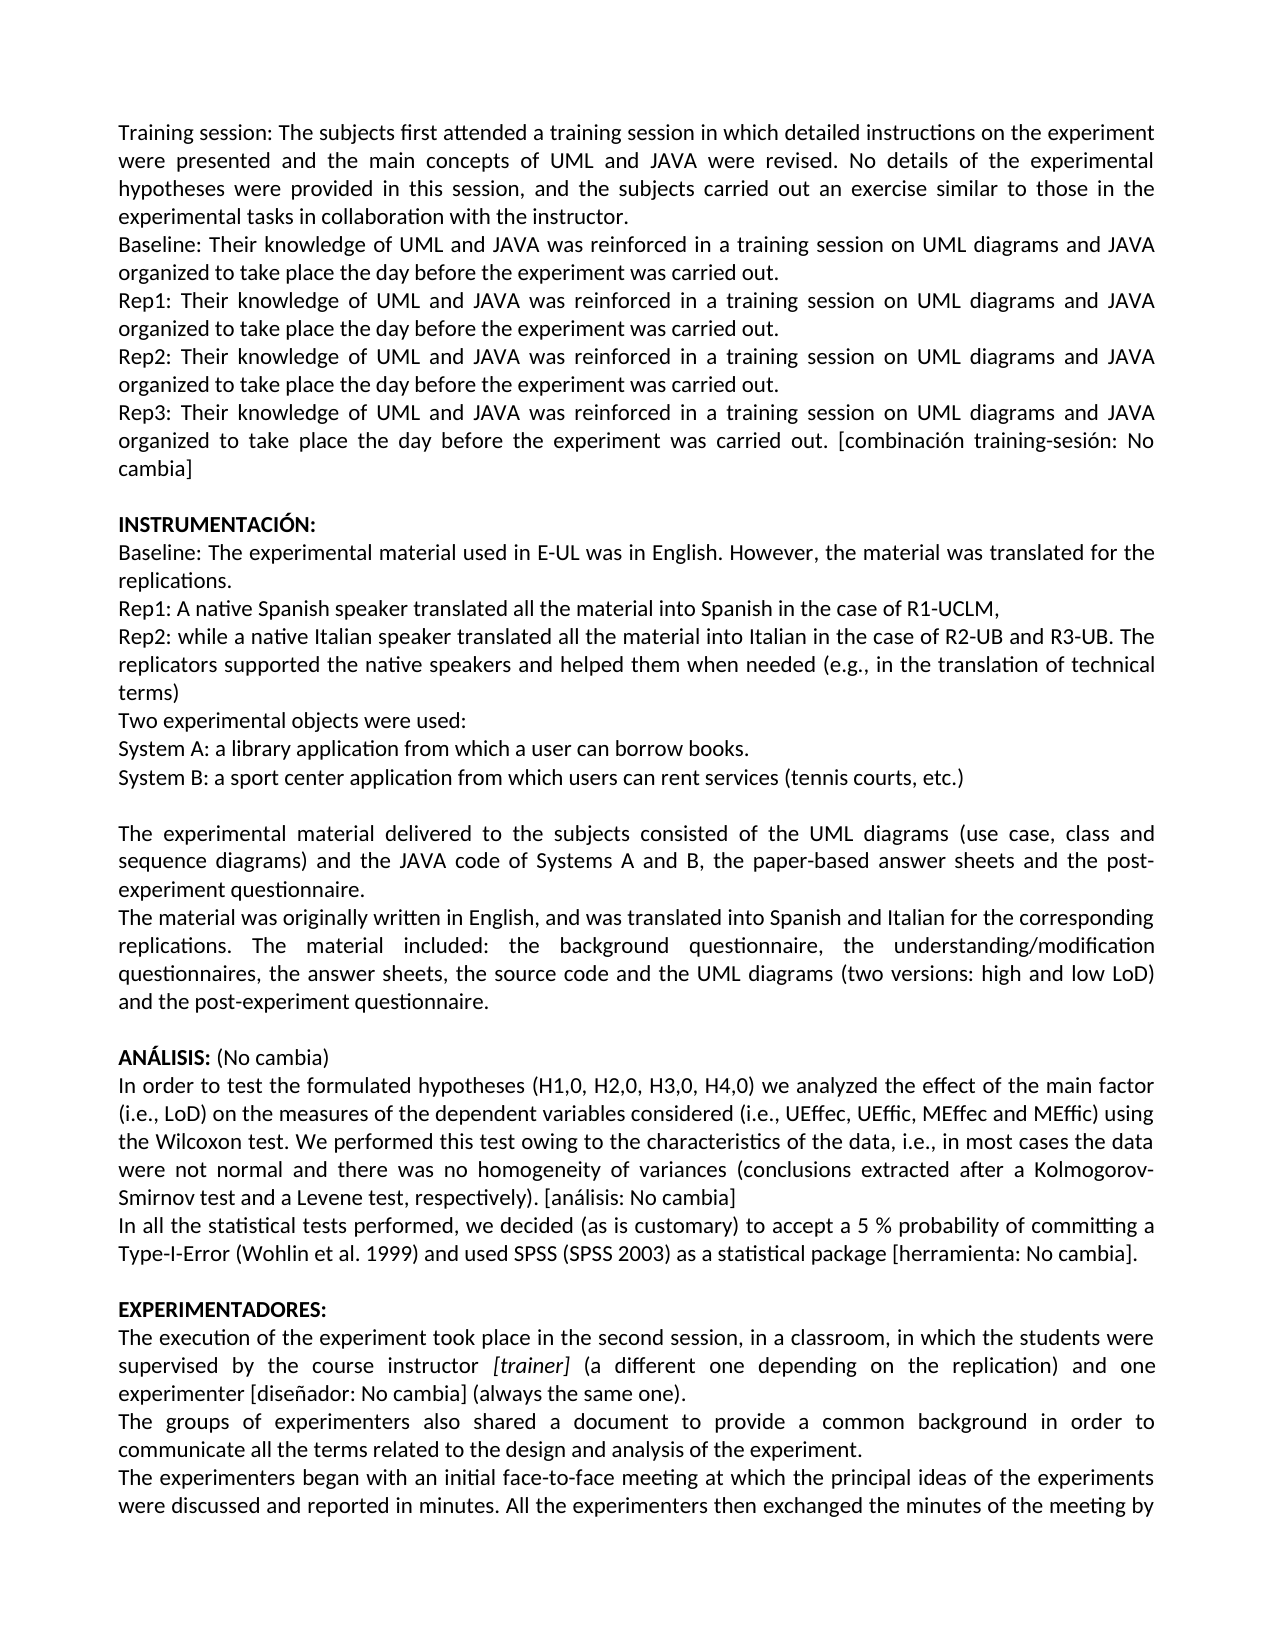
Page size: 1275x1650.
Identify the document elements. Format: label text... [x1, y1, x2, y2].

text System B: a sport center application from which users can rent services (tennis courts, etc.) [118, 763, 1157, 791]
text Rep1: Their knowledge of UML and JAVA was reinforced in a training session on UML diagrams and JAVA organized to take place the day before the experiment was carried out. [118, 286, 1157, 342]
text Rep2: Their knowledge of UML and JAVA was reinforced in a training session on UML diagrams and JAVA organized to take place the day before the experiment was carried out. [118, 342, 1157, 398]
text EXPERIMENTADORES: [118, 1295, 1157, 1323]
text Training session: The subjects first attended a training session in which detailed instructions on the experiment were presented and the main concepts of UML and JAVA were revised. No details of the experimental hypotheses were provided in this session, and the subjects carried out an exercise similar to those in the experimental tasks in collaboration with the instructor. [118, 118, 1157, 230]
text The execution of the experiment took place in the second session, in a classroom, in which the students were supervised by the course instructor [trainer] (a different one depending on the replication) and one experimenter [diseñador: No cambia] (always the same one). [118, 1323, 1157, 1407]
text Rep3: Their knowledge of UML and JAVA was reinforced in a training session on UML diagrams and JAVA organized to take place the day before the experiment was carried out. [combinación training-sesión: No cambia] [118, 398, 1157, 482]
text Two experimental objects were used: [118, 707, 1157, 734]
text Baseline: The experimental material used in E-UL was in English. However, the material was translated for the replications. [118, 538, 1157, 594]
text System A: a library application from which a user can borrow books. [118, 734, 1157, 763]
text The groups of experimenters also shared a document to provide a common background in order to communicate all the terms related to the design and analysis of the experiment. [118, 1407, 1157, 1463]
text Rep2: while a native Italian speaker translated all the material into Italian in the case of R2-UB and R3-UB. The replicators supported the native speakers and helped them when needed (e.g., in the translation of technical terms) [118, 622, 1157, 707]
text Rep1: A native Spanish speaker translated all the material into Spanish in the case of R1-UCLM, [118, 594, 1157, 622]
text The experimental material delivered to the subjects consisted of the UML diagrams (use case, class and sequence diagrams) and the JAVA code of Systems A and B, the paper-based answer sheets and the post-experiment questionnaire. [118, 819, 1157, 903]
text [118, 1463, 1157, 1519]
text Baseline: Their knowledge of UML and JAVA was reinforced in a training session on UML diagrams and JAVA organized to take place the day before the experiment was carried out. [118, 230, 1157, 286]
text INSTRUMENTACIÓN: [118, 510, 1157, 538]
text In order to test the formulated hypotheses (H1,0, H2,0, H3,0, H4,0) we analyzed the effect of the main factor (i.e., LoD) on the measures of the dependent variables considered (i.e., UEffec, UEffic, MEffec and MEffic) using the Wilcoxon test. We performed this test owing to the characteristics of the data, i.e., in most cases the data were not normal and there was no homogeneity of variances (conclusions extracted after a Kolmogorov-Smirnov test and a Levene test, respectively). [análisis: No cambia] [118, 1071, 1157, 1211]
text ANÁLISIS: (No cambia) [118, 1043, 1157, 1071]
text The material was originally written in English, and was translated into Spanish and Italian for the corresponding replications. The material included: the background questionnaire, the understanding/modification questionnaires, the answer sheets, the source code and the UML diagrams (two versions: high and low LoD) and the post-experiment questionnaire. [118, 903, 1157, 1015]
text In all the statistical tests performed, we decided (as is customary) to accept a 5 % probability of committing a Type-I-Error (Wohlin et al. 1999) and used SPSS (SPSS 2003) as a statistical package [herramienta: No cambia]. [118, 1211, 1157, 1267]
